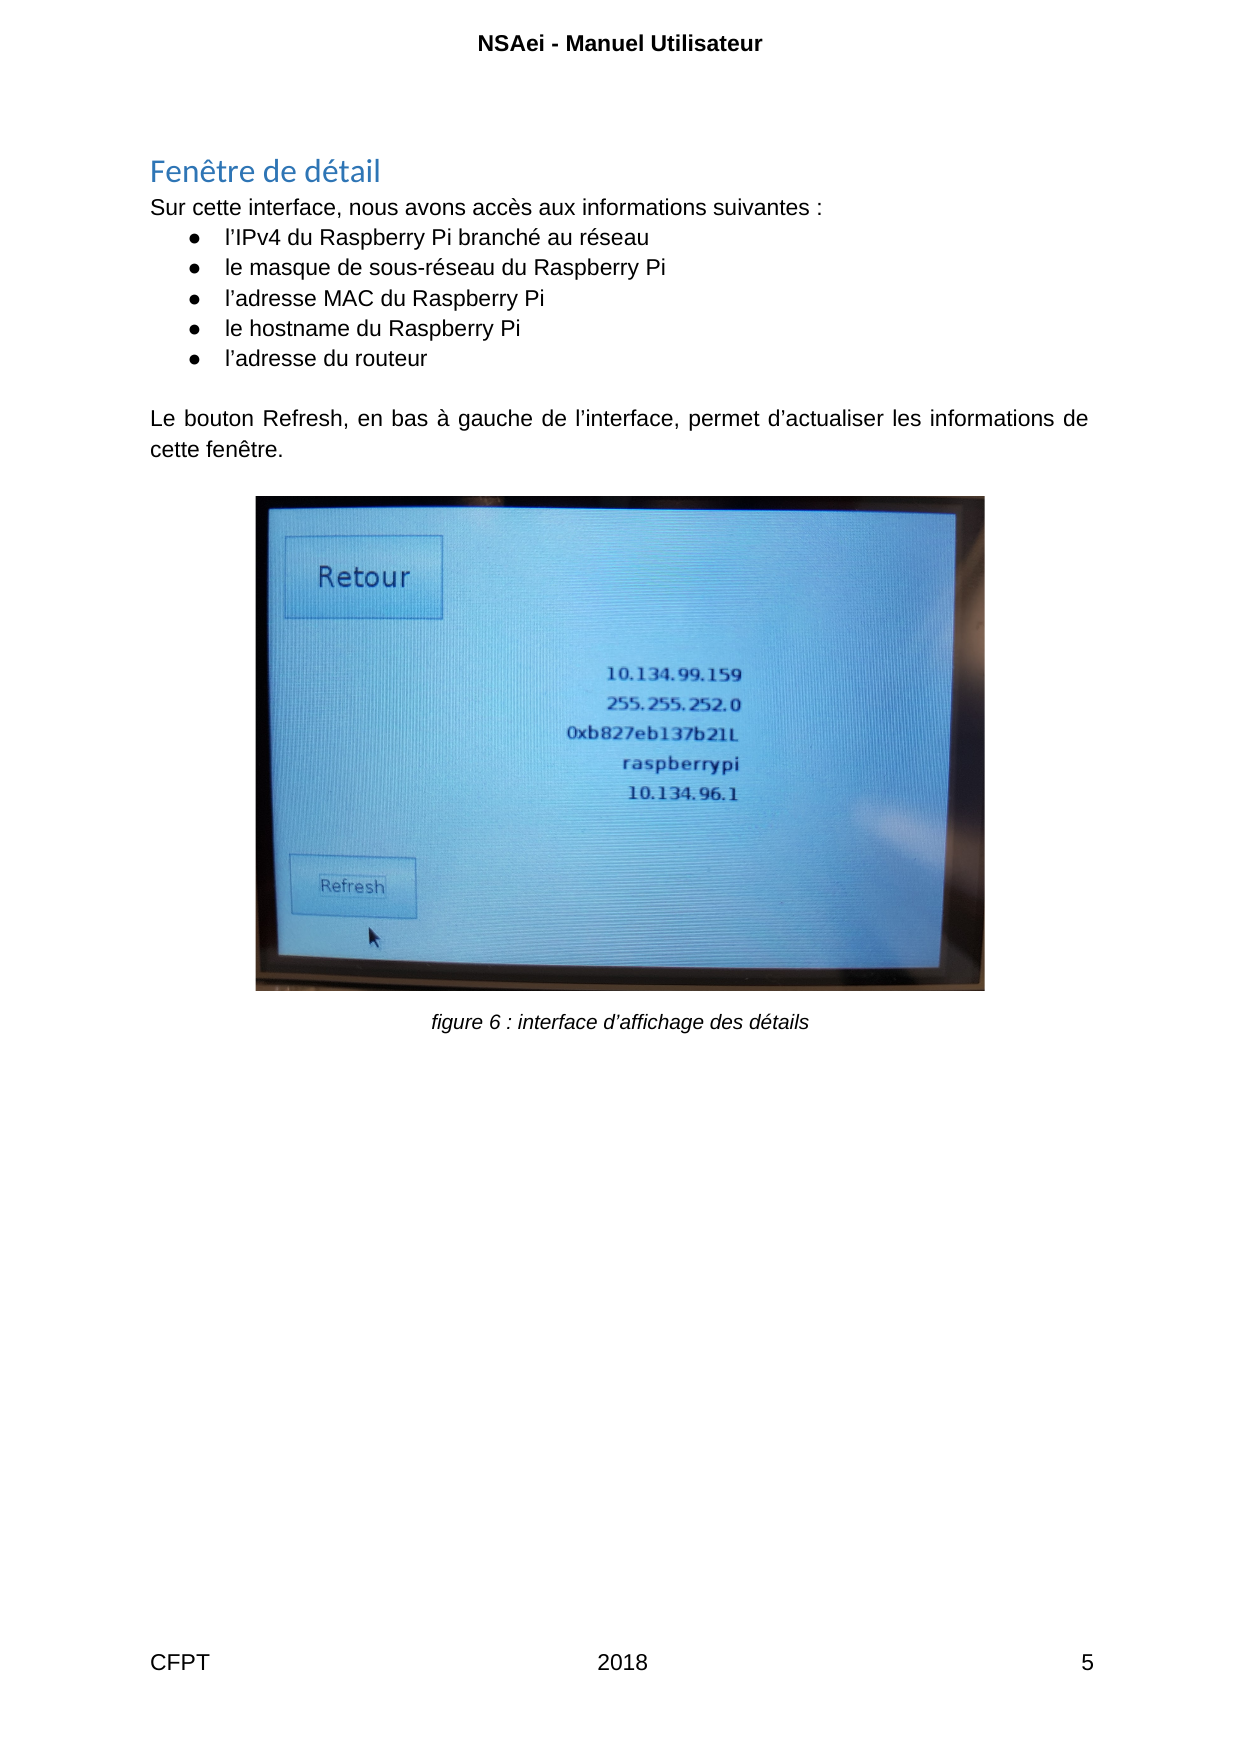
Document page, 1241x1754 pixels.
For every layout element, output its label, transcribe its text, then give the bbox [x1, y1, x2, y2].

list le masque de sous-réseau du Raspberry Pi [187, 254, 1090, 281]
list l’adresse du routeur [187, 345, 1090, 371]
list l’adresse MAC du Raspberry Pi [187, 284, 1090, 311]
picture [255, 496, 985, 991]
subtitle Fenêtre de détail [150, 150, 1090, 191]
list l’IPv4 du Raspberry Pi branché au réseau [187, 224, 1090, 251]
list le hostname du Raspberry Pi [187, 315, 1090, 341]
text Sur cette interface, nous avons accès aux informations suivantes : [150, 194, 1090, 220]
text Le bouton Refresh, en bas à gauche de l’interface, permet d’actualiser les informations de cette fenêtre. [150, 405, 1090, 462]
